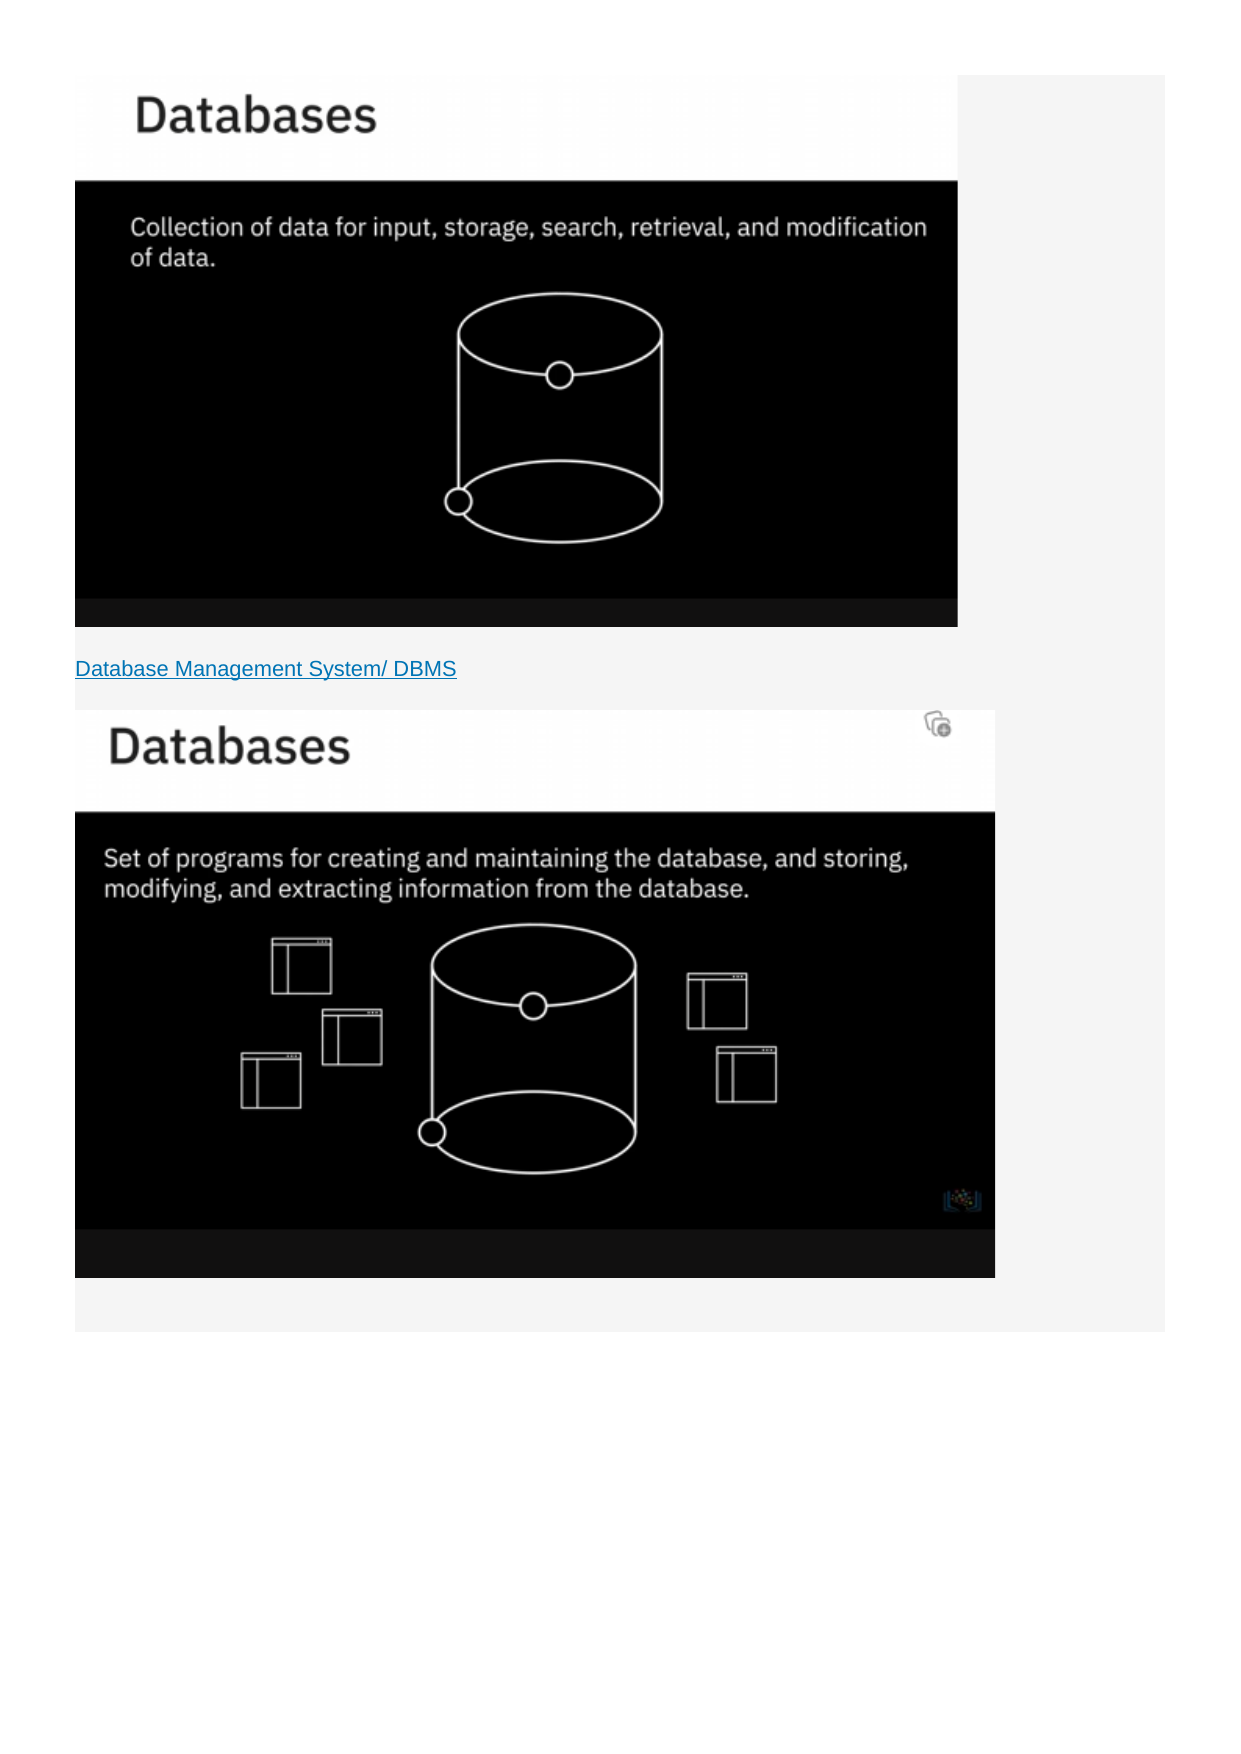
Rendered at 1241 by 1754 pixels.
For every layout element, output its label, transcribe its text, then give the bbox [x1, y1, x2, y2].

picture [75, 710, 996, 1278]
picture [75, 75, 958, 627]
text Database Management System/ DBMS [75, 656, 1165, 681]
